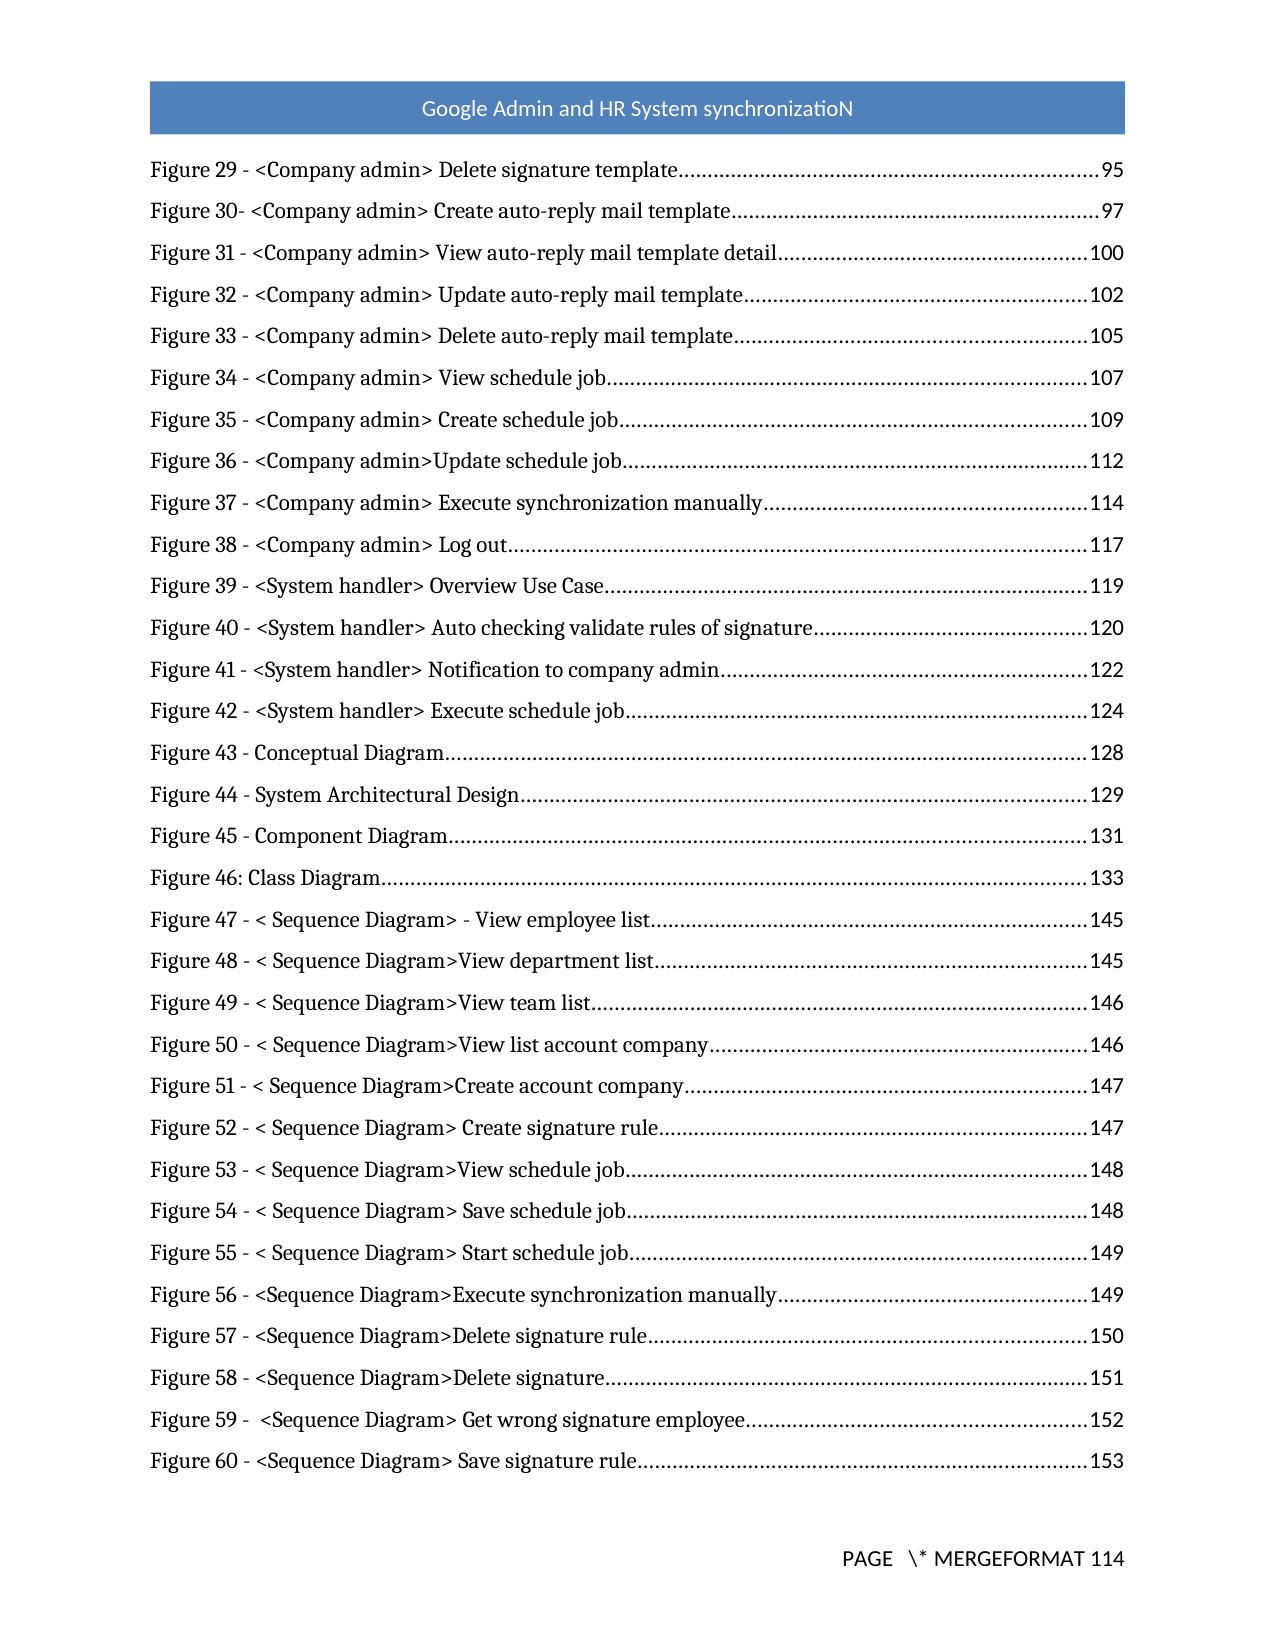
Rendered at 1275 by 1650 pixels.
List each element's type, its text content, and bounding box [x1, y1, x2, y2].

text Figure 35 - <Company admin> Create schedule job 109 [150, 400, 1125, 437]
text Figure 59 - <Sequence Diagram> Get wrong signature employee 152 [150, 1400, 1125, 1437]
text Figure 54 - < Sequence Diagram> Save schedule job 148 [150, 1192, 1125, 1229]
text Figure 51 - < Sequence Diagram>Create account company 147 [150, 1067, 1125, 1104]
text Figure 33 - <Company admin> Delete auto-reply mail template 105 [150, 317, 1125, 354]
text Figure 49 - < Sequence Diagram>View team list 146 [150, 983, 1125, 1021]
text Figure 31 - <Company admin> View auto-reply mail template detail 100 [150, 233, 1125, 271]
text Figure 50 - < Sequence Diagram>View list account company 146 [150, 1025, 1125, 1062]
text Figure 55 - < Sequence Diagram> Start schedule job 149 [150, 1233, 1125, 1271]
text Figure 38 - <Company admin> Log out 117 [150, 525, 1125, 562]
text Figure 47 - < Sequence Diagram> - View employee list 145 [150, 900, 1125, 937]
text Figure 46: Class Diagram 133 [150, 858, 1125, 896]
text Figure 39 - <System handler> Overview Use Case 119 [150, 567, 1125, 604]
text Figure 34 - <Company admin> View schedule job 107 [150, 358, 1125, 396]
text Figure 56 - <Sequence Diagram>Execute synchronization manually 149 [150, 1275, 1125, 1312]
text Figure 45 - Component Diagram 131 [150, 817, 1125, 854]
text Figure 43 - Conceptual Diagram 128 [150, 733, 1125, 771]
text Figure 44 - System Architectural Design 129 [150, 775, 1125, 812]
text Figure 41 - <System handler> Notification to company admin 122 [150, 650, 1125, 687]
text Figure 30- <Company admin> Create auto-reply mail template 97 [150, 192, 1125, 229]
text Figure 36 - <Company admin>Update schedule job 112 [150, 442, 1125, 479]
text Figure 60 - <Sequence Diagram> Save signature rule 153 [150, 1442, 1125, 1479]
text Figure 48 - < Sequence Diagram>View department list 145 [150, 942, 1125, 979]
text Figure 29 - <Company admin> Delete signature template 95 [150, 150, 1125, 187]
text Figure 57 - <Sequence Diagram>Delete signature rule 150 [150, 1317, 1125, 1354]
text Figure 37 - <Company admin> Execute synchronization manually 114 [150, 483, 1125, 521]
text Figure 40 - <System handler> Auto checking validate rules of signature 120 [150, 608, 1125, 646]
text Figure 52 - < Sequence Diagram> Create signature rule 147 [150, 1108, 1125, 1146]
text Figure 53 - < Sequence Diagram>View schedule job 148 [150, 1150, 1125, 1187]
text Figure 32 - <Company admin> Update auto-reply mail template 102 [150, 275, 1125, 312]
text Figure 58 - <Sequence Diagram>Delete signature 151 [150, 1358, 1125, 1396]
text Figure 42 - <System handler> Execute schedule job 124 [150, 692, 1125, 729]
